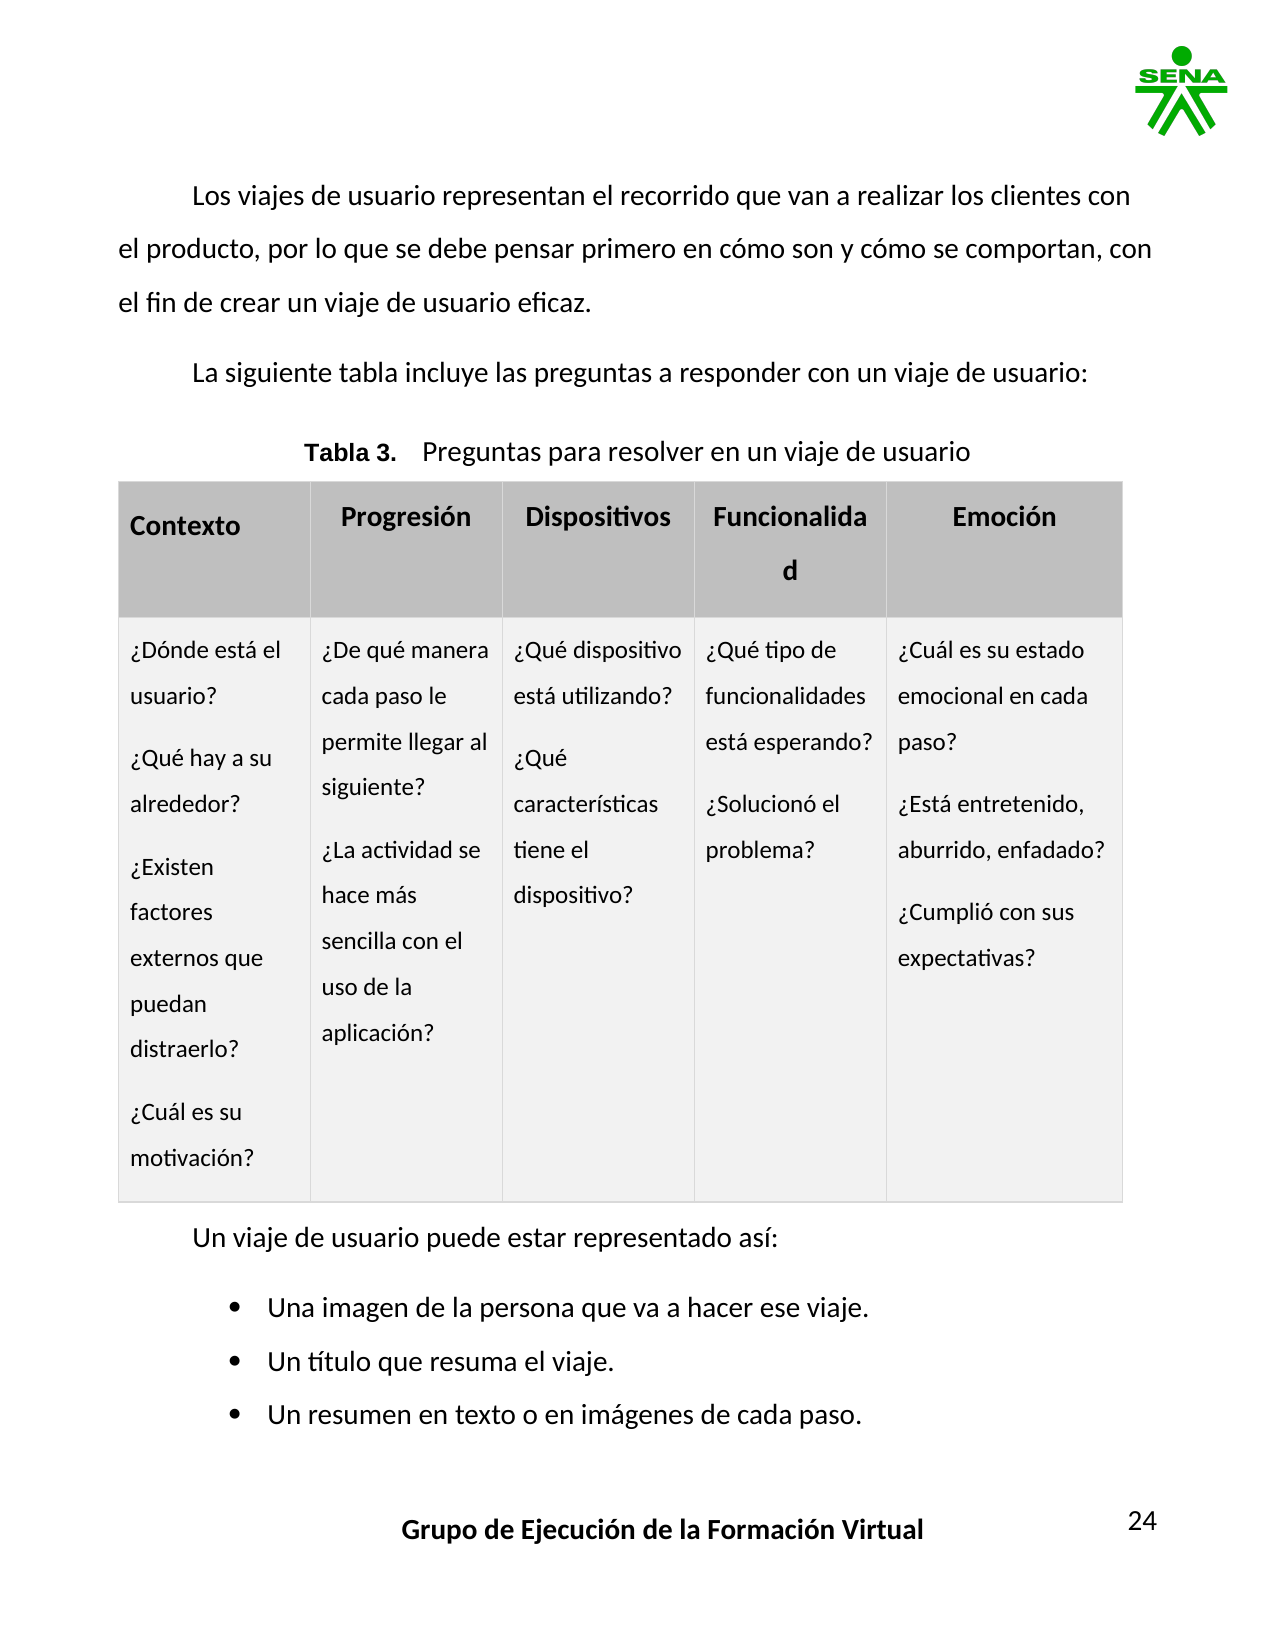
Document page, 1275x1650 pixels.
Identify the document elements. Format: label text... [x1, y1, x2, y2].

table_header Emoción [887, 482, 1122, 617]
table_cell ¿Cuál es su estado emocional en cada paso? ¿Está entretenido, aburrido, enfadado? ¿Cumplió con sus expectativas? [887, 618, 1122, 1201]
list Un título que resuma el viaje. [229, 1343, 1157, 1378]
table_cell ¿Dónde está el usuario? ¿Qué hay a su alrededor? ¿Existen factores externos que puedan distraerlo? ¿Cuál es su motivación? [119, 618, 310, 1201]
table_header Progresión [311, 482, 502, 617]
table_header Contexto [119, 482, 310, 617]
table_cell ¿Qué tipo de funcionalidades está esperando? ¿Solucionó el problema? [695, 618, 886, 1201]
text Un viaje de usuario puede estar representado así: [118, 1219, 1157, 1255]
table_cell ¿De qué manera cada paso le permite llegar al siguiente? ¿La actividad se hace más sencilla con el uso de la aplicación? [311, 618, 502, 1201]
list Una imagen de la persona que va a hacer ese viaje. [229, 1289, 1157, 1325]
text La siguiente tabla incluye las preguntas a responder con un viaje de usuario: [118, 354, 1157, 390]
picture [1135, 46, 1228, 136]
table_header Funcionalidad [695, 482, 886, 617]
table_cell ¿Qué dispositivo está utilizando? ¿Qué características tiene el dispositivo? [503, 618, 694, 1201]
text Los viajes de usuario representan el recorrido que van a realizar los clientes con el producto, por lo que se debe pensar primero en cómo son y cómo se comportan, con el fin de crear un viaje de usuario eficaz. [118, 177, 1157, 320]
list Un resumen en texto o en imágenes de cada paso. [229, 1396, 1157, 1432]
text Preguntas para resolver en un viaje de usuario [118, 433, 1157, 468]
table_header Dispositivos [503, 482, 694, 617]
